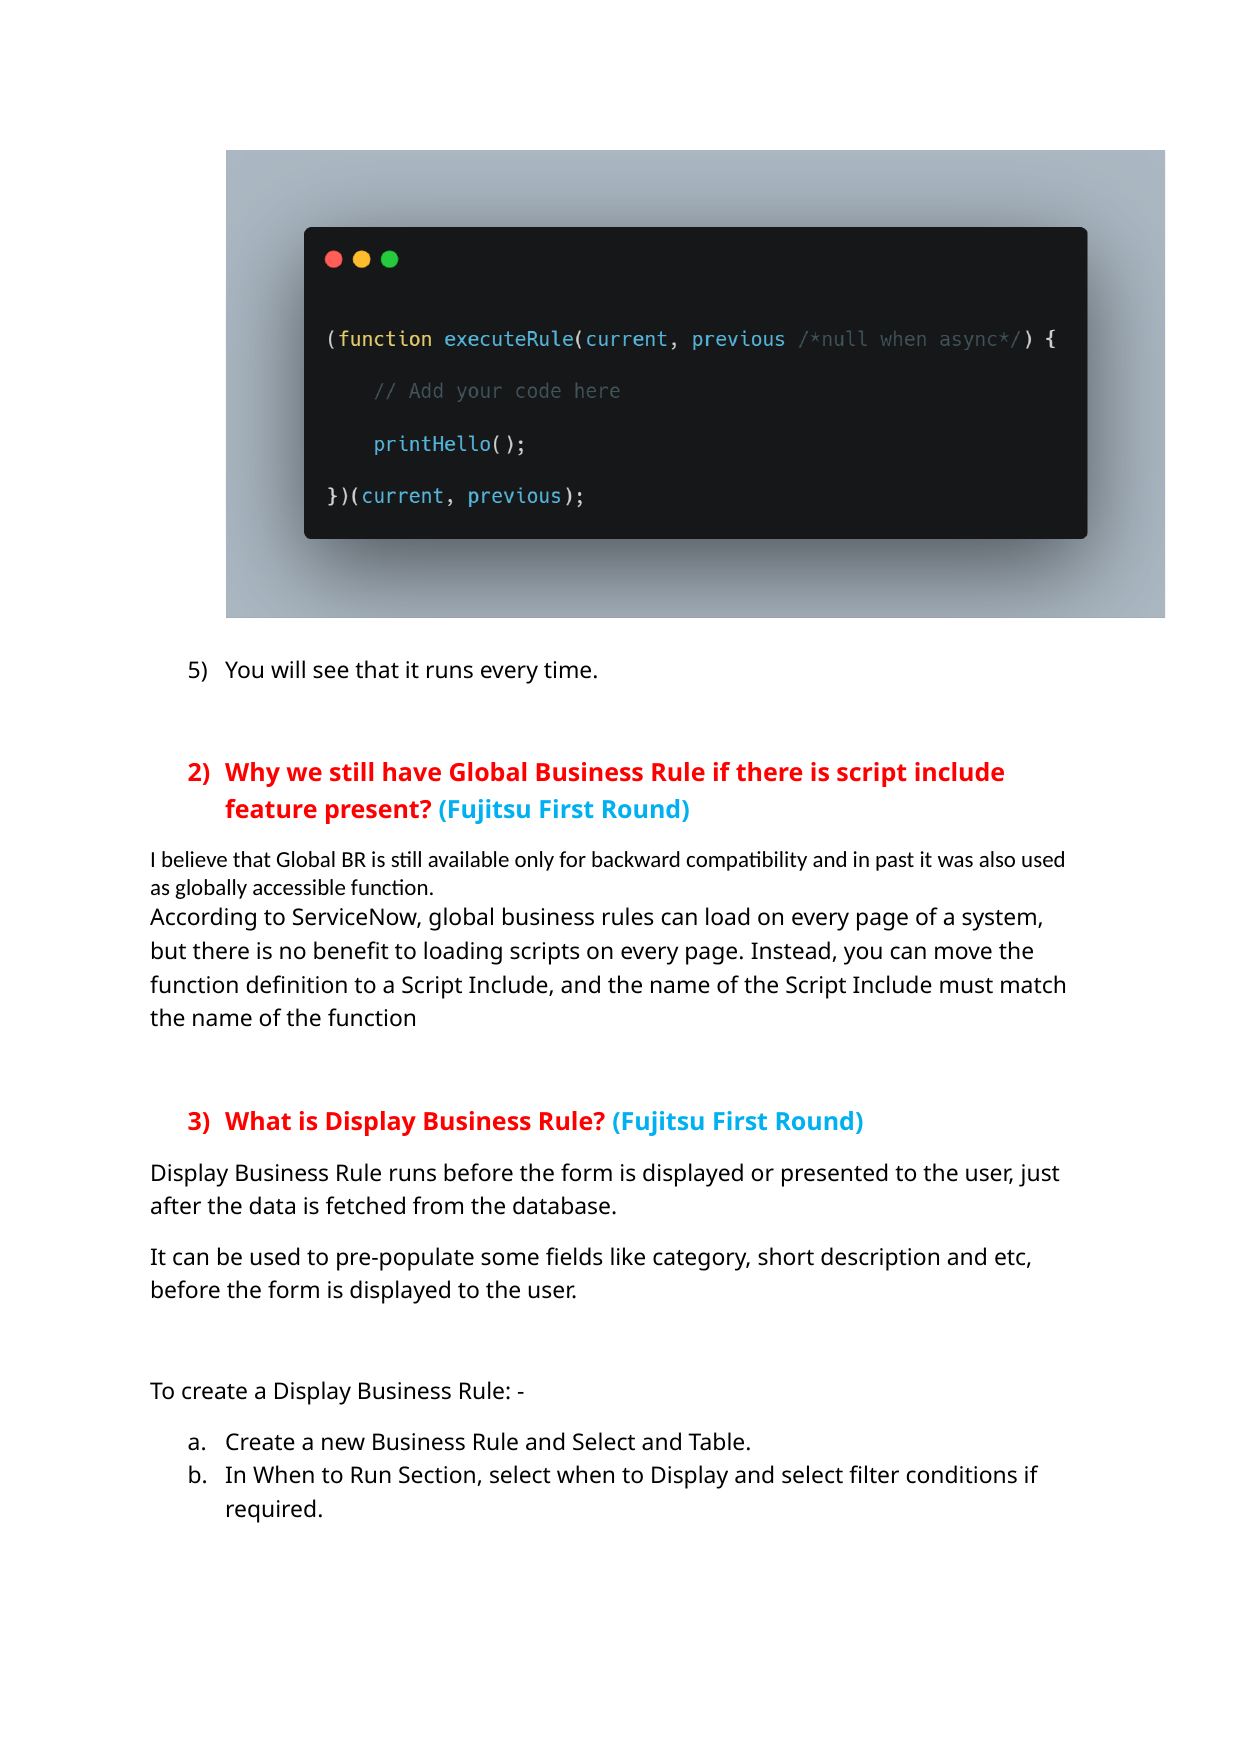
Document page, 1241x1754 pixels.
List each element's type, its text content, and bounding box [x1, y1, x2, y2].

list Create a new Business Rule and Select and Table. [187, 1426, 1090, 1457]
text According to ServiceNow, global business rules can load on every page of a system, but there is no benefit to loading scripts on every page. Instead, you can move the function definition to a Script Include, and the name of the Script Include must match the name of the function [150, 901, 1090, 1033]
text I believe that Global BR is still available only for backward compatibility and in past it was also used as globally accessible function. [150, 845, 1090, 901]
text It can be used to pre-populate some fields like category, short description and etc, before the form is displayed to the user. [150, 1241, 1090, 1306]
picture [225, 150, 1166, 618]
list Why we still have Global Business Rule if there is script include feature present? (Fujitsu First Round) [187, 755, 1090, 826]
list You will see that it runs every time. [187, 654, 1090, 685]
list In When to Run Section, select when to Display and select filter conditions if required. [187, 1459, 1090, 1524]
list What is Display Business Rule? (Fujitsu First Round) [187, 1103, 1090, 1137]
text To create a Display Business Rule: - [150, 1375, 1090, 1407]
text Display Business Rule runs before the form is displayed or presented to the user, just after the data is fetched from the database. [150, 1157, 1090, 1222]
